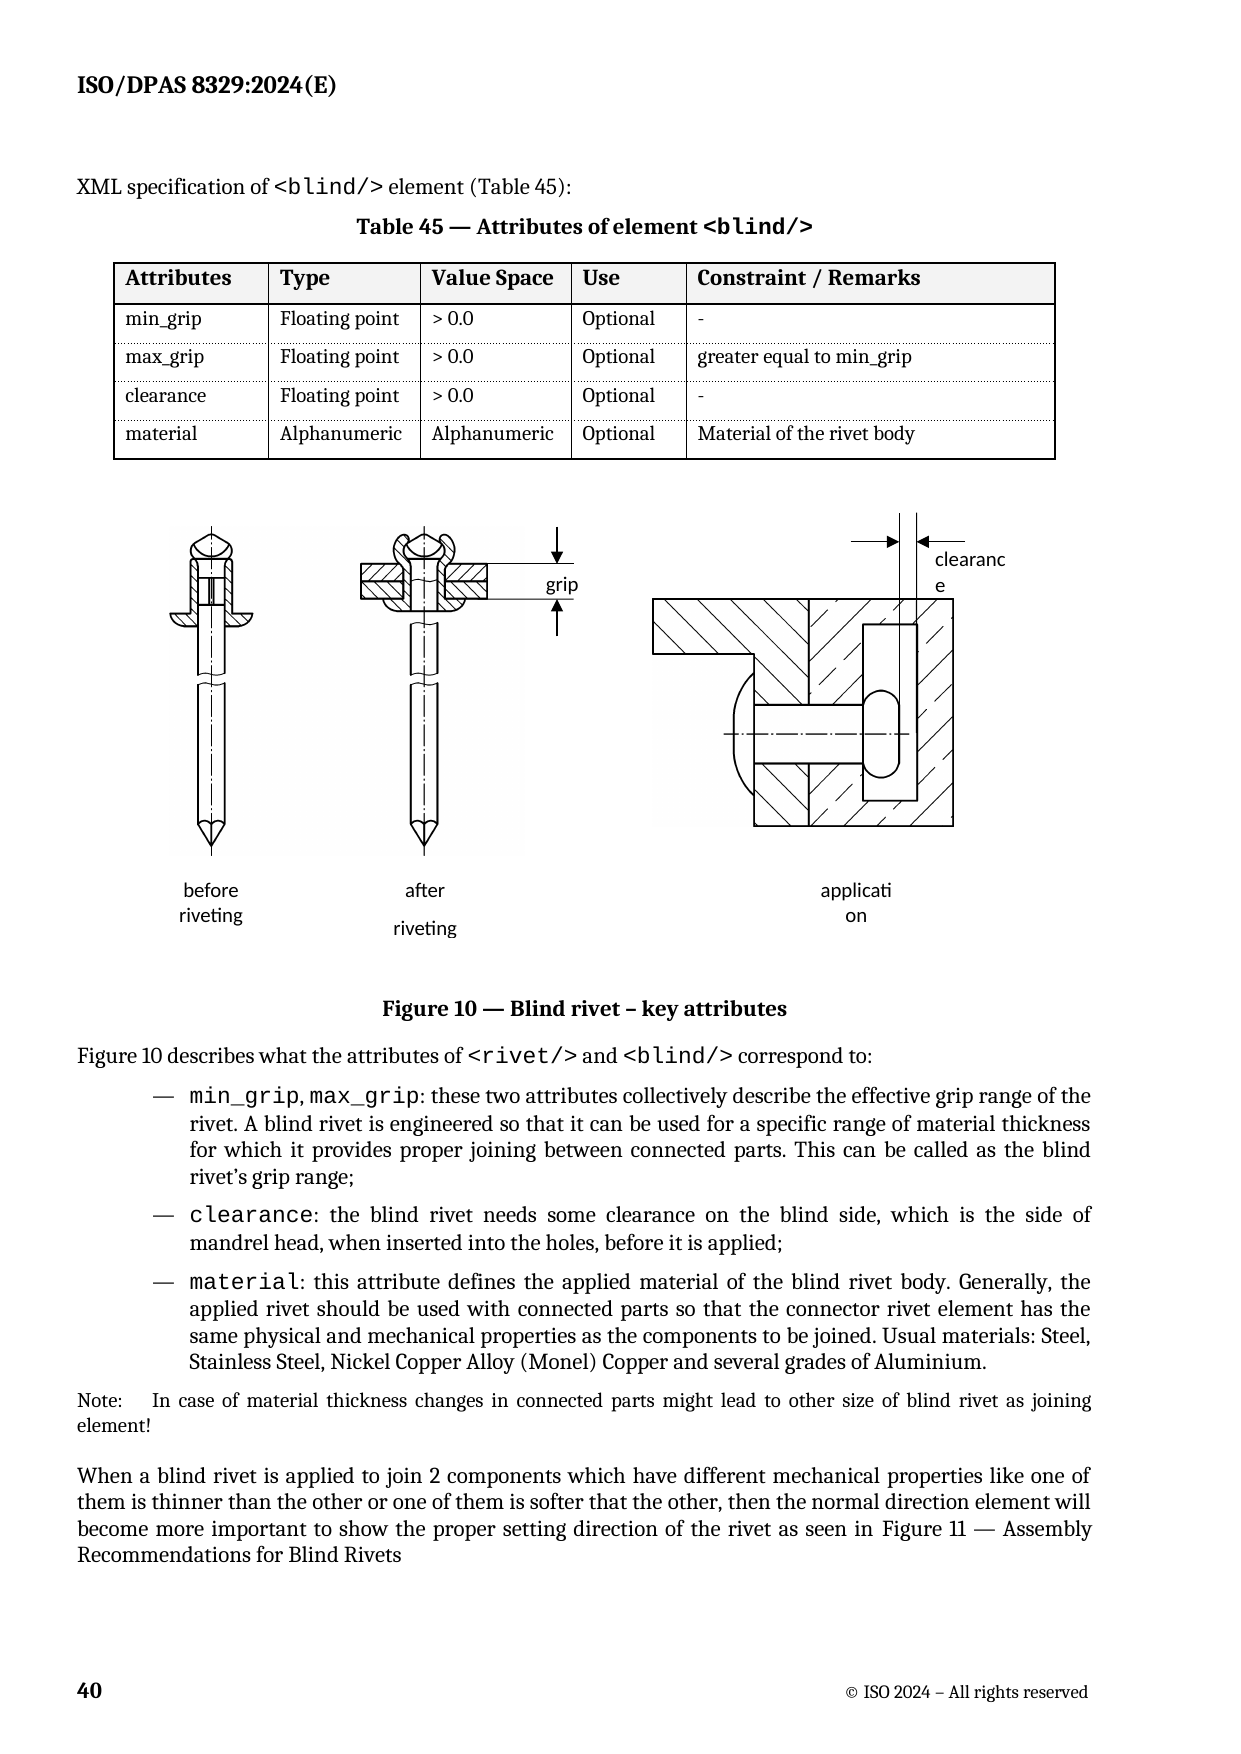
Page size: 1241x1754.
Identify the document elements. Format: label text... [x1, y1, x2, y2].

text Table 45 — Attributes of element <blind/> [77, 214, 1092, 241]
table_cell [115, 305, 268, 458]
picture [169, 526, 526, 856]
text Note: In case of material thickness changes in connected parts might lead to other size of blind rivet as joining element! [77, 1388, 1092, 1438]
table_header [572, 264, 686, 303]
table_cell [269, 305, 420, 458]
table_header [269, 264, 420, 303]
list When a blind rivet is applied to join 2 components which have different mechanical properties like one of them is thinner than the other or one of them is softer that the other, then the normal direction element will become more important to show the proper setting direction of the rivet as seen in Figure 11 — Assembly Recommendations for Blind Rivets [77, 1463, 1092, 1568]
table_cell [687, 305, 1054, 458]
picture [652, 598, 954, 827]
text Figure 10 — Blind rivet – key attributes [77, 996, 1092, 1022]
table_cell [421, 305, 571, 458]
text XML specification of <blind/> element (Table 45): [77, 174, 1092, 201]
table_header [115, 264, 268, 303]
list clearance: the blind rivet needs some clearance on the blind side, which is the side of mandrel head, when inserted into the holes, before it is applied; [152, 1202, 1092, 1256]
list min_grip, max_grip: these two attributes collectively describe the effective grip range of the rivet. A blind rivet is engineered so that it can be used for a specific range of material thickness for which it provides proper joining between connected parts. This can be called as the blind rivet’s grip range; [152, 1083, 1092, 1190]
list material: this attribute defines the applied material of the blind rivet body. Generally, the applied rivet should be used with connected parts so that the connector rivet element has the same physical and mechanical properties as the components to be joined. Usual materials: Steel, Stainless Steel, Nickel Copper Alloy (Monel) Copper and several grades of Aluminium. [152, 1269, 1092, 1375]
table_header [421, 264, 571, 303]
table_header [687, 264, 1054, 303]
text Figure 10 describes what the attributes of <rivet/> and <blind/> correspond to: [77, 1043, 1092, 1071]
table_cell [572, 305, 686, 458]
